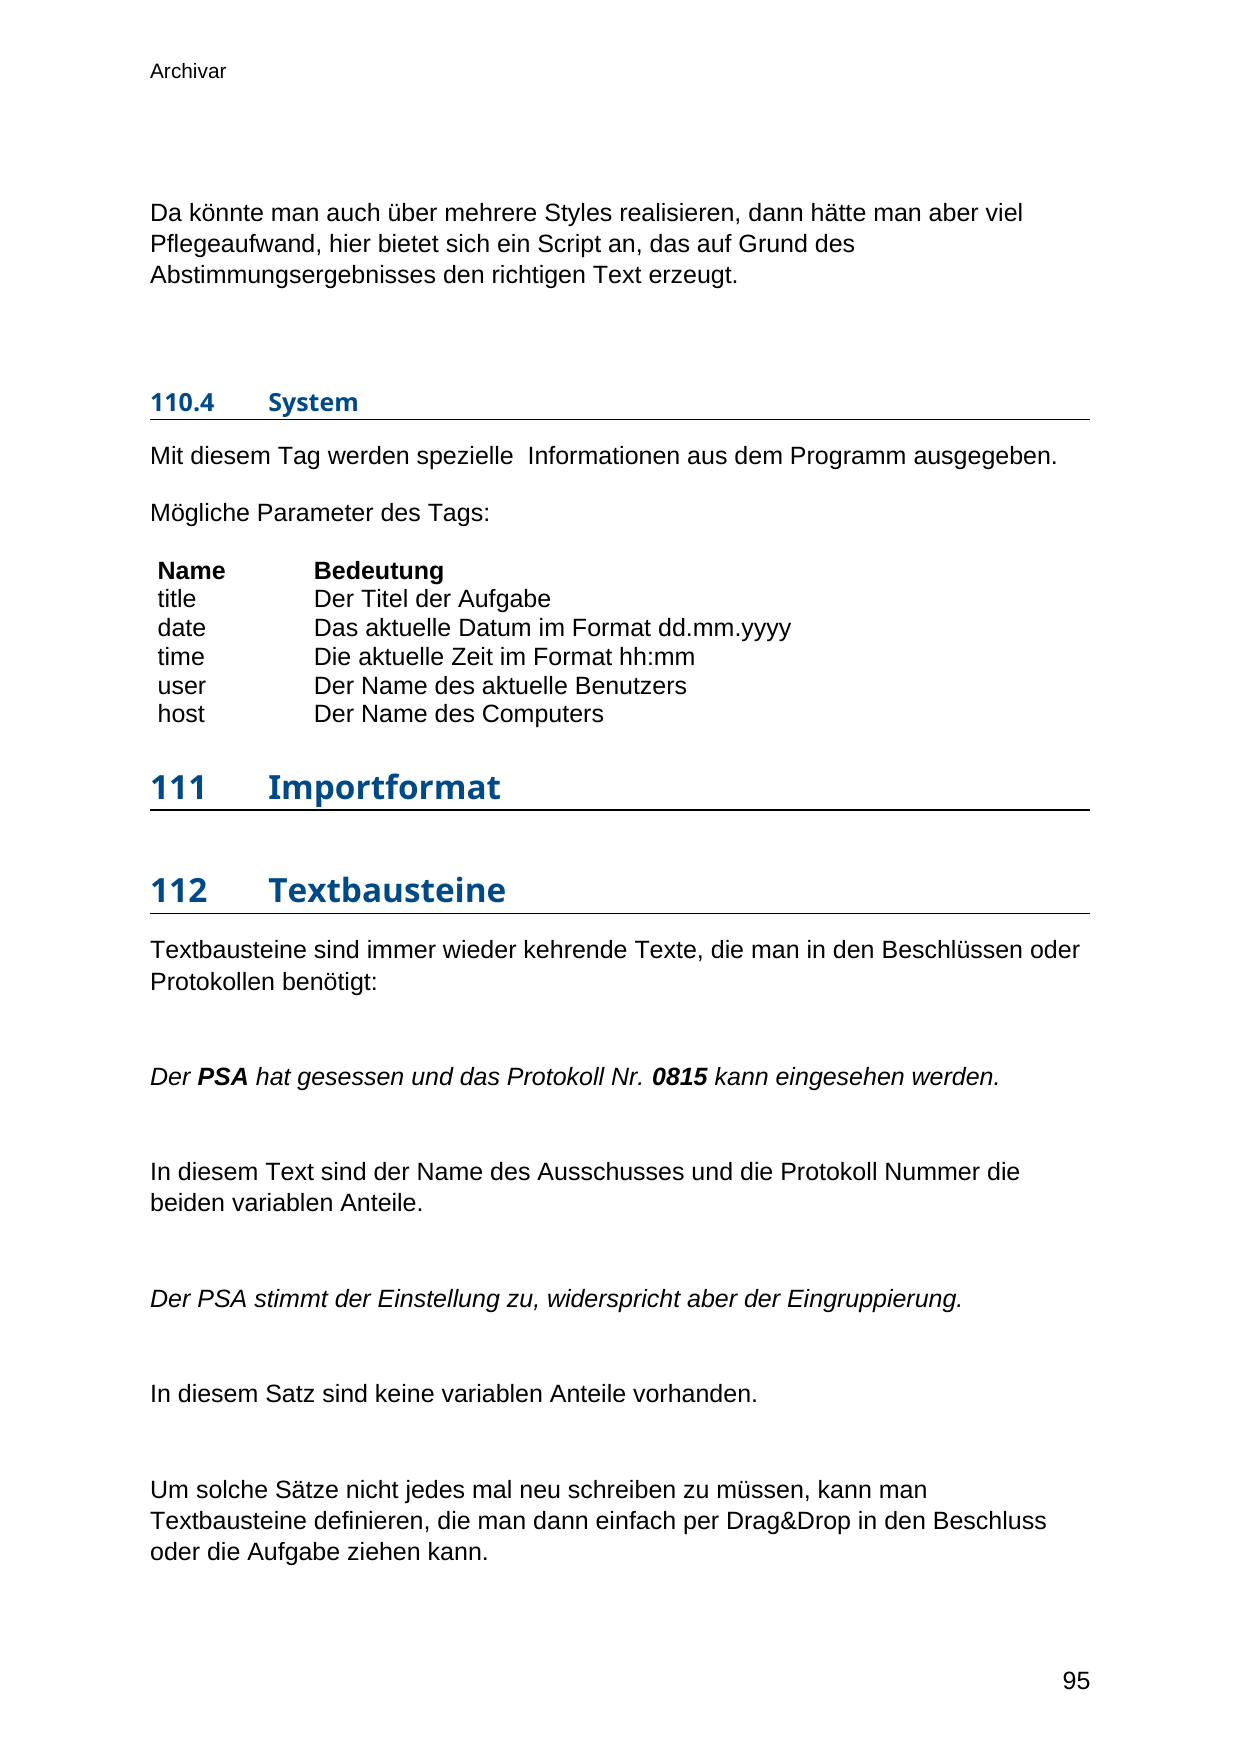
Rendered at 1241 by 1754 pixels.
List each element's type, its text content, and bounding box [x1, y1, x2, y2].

text Um solche Sätze nicht jedes mal neu schreiben zu müssen, kann man Textbausteine definieren, die man dann einfach per Drag&Drop in den Beschluss oder die Aufgabe ziehen kann. [150, 1475, 1090, 1566]
table_header Bedeutung [310, 556, 1157, 584]
table_cell time [154, 642, 310, 671]
table_cell host [154, 700, 310, 728]
text Der PSA hat gesessen und das Protokoll Nr. 0815 kann eingesehen werden. [150, 1062, 1090, 1091]
table_cell Der Name des aktuelle Benutzers [310, 671, 1157, 699]
table_cell Die aktuelle Zeit im Format hh:mm [310, 642, 1157, 671]
table_cell user [154, 671, 310, 699]
subtitle Textbausteine [150, 867, 1090, 913]
table_cell Das aktuelle Datum im Format dd.mm.yyyy [310, 613, 1157, 642]
subtitle Importformat [150, 764, 1090, 809]
text Textbausteine sind immer wieder kehrende Texte, die man in den Beschlüssen oder Protokollen benötigt: [150, 936, 1090, 995]
table_header Name [154, 556, 310, 584]
text Der PSA stimmt der Einstellung zu, widerspricht aber der Eingruppierung. [150, 1284, 1090, 1313]
table_cell title [154, 585, 310, 613]
text In diesem Text sind der Name des Ausschusses und die Protokoll Nummer die beiden variablen Anteile. [150, 1157, 1090, 1217]
table_cell Der Titel der Aufgabe [310, 585, 1157, 613]
table_cell date [154, 613, 310, 642]
subtitle System [150, 385, 1090, 419]
text Mit diesem Tag werden spezielle Informationen aus dem Programm ausgegeben. [150, 441, 1090, 469]
table_cell Der Name des Computers [310, 700, 1157, 728]
text Da könnte man auch über mehrere Styles realisieren, dann hätte man aber viel Pflegeaufwand, hier bietet sich ein Script an, das auf Grund des Abstimmungsergebnisses den richtigen Text erzeugt. [150, 198, 1090, 288]
text In diesem Satz sind keine variablen Anteile vorhanden. [150, 1379, 1090, 1408]
text Mögliche Parameter des Tags: [150, 498, 1090, 527]
